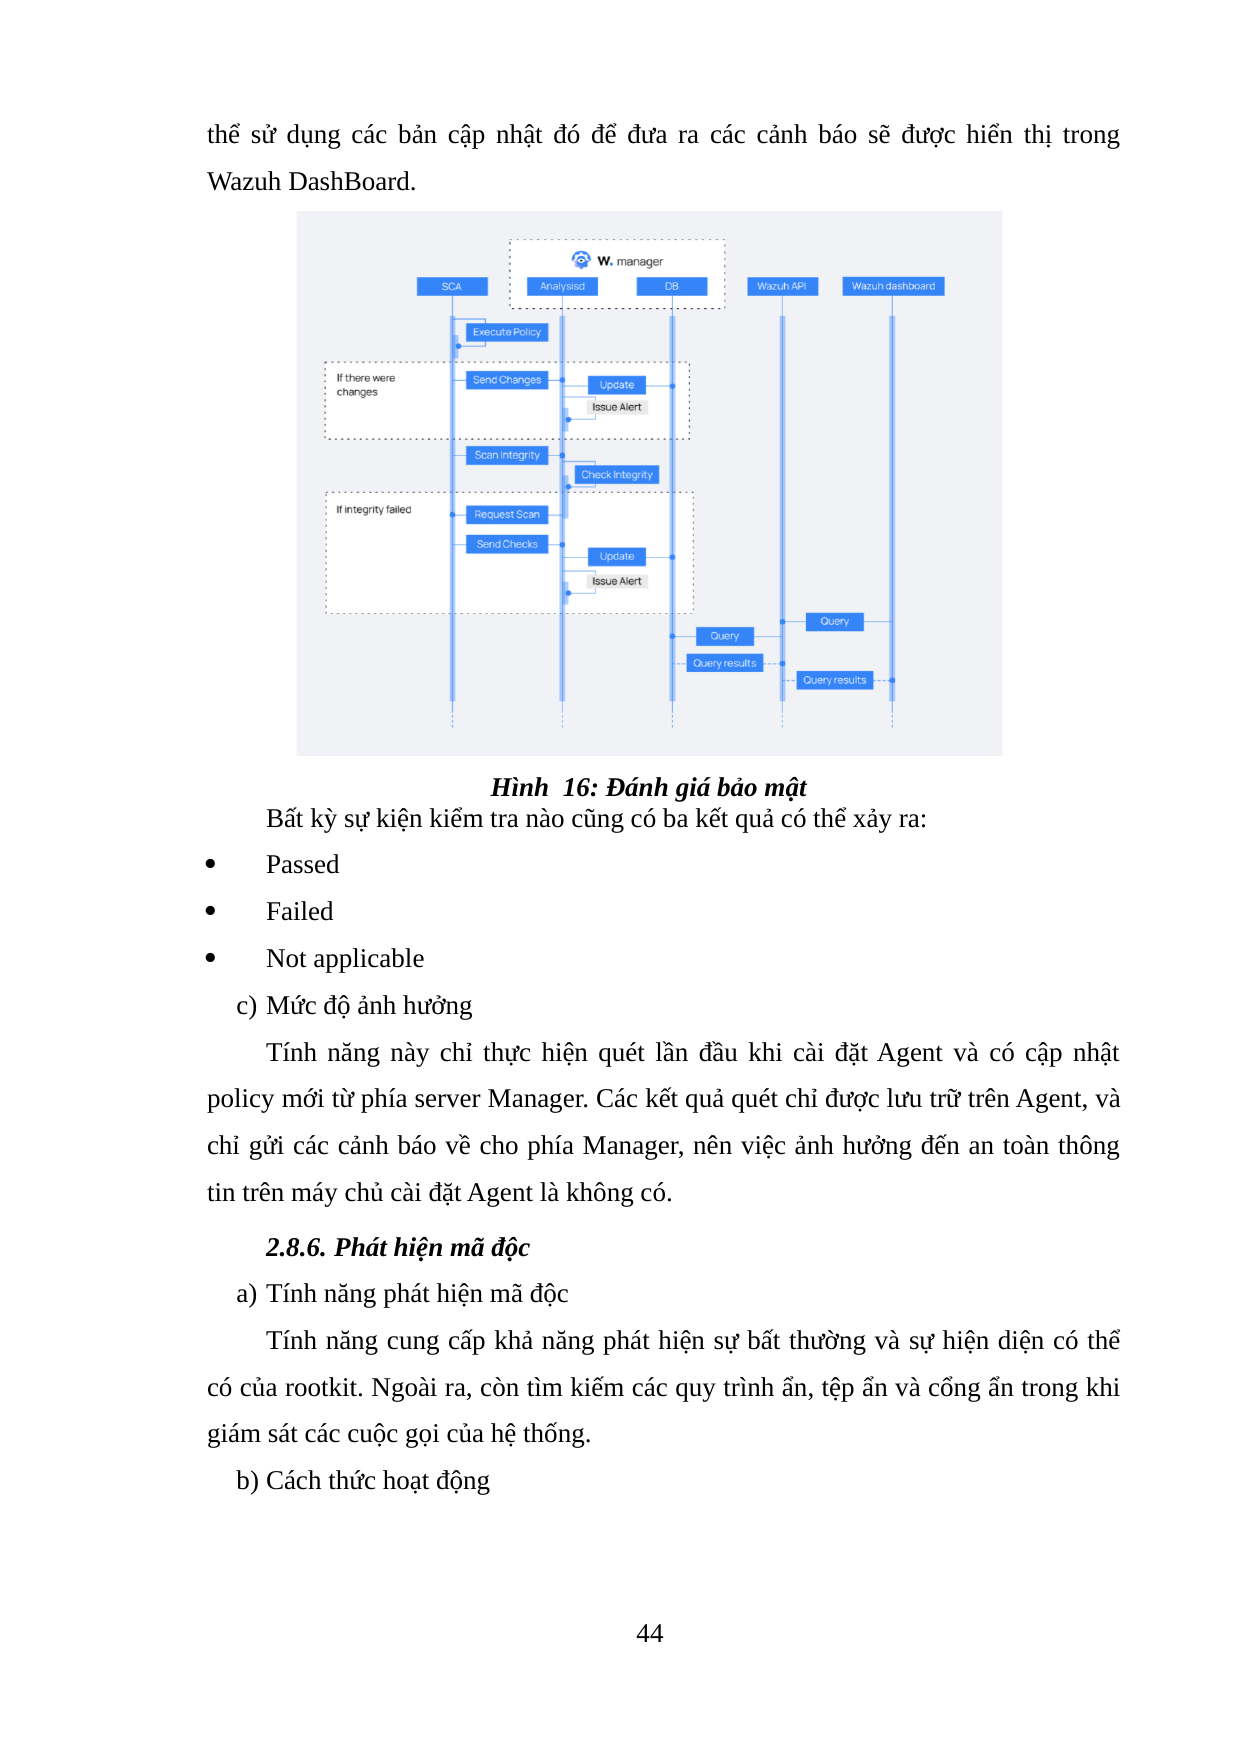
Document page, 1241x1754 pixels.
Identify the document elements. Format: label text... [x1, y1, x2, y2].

picture [296, 211, 1003, 756]
subtitle Phát hiện mã độc [266, 1231, 1122, 1262]
list Cách thức hoạt động [236, 1464, 1122, 1495]
list Failed [206, 896, 1122, 927]
text Tính năng cung cấp khả năng phát hiện sự bất thường và sự hiện diện có thể có của rootkit. Ngoài ra, còn tìm kiếm các quy trình ẩn, tệp ẩn và cổng ẩn trong khi giám sát các cuộc gọi của hệ thống. [207, 1324, 1122, 1449]
text Hình 16: Đánh giá bảo mật [177, 771, 1122, 802]
list Tính năng này chỉ thực hiện quét lần đầu khi cài đặt Agent và có cập nhật policy mới từ phía server Manager. Các kết quả quét chỉ được lưu trữ trên Agent, và chỉ gửi các cảnh báo về cho phía Manager, nên việc ảnh hưởng đến an toàn thông tin trên máy chủ cài đặt Agent là không có. [207, 1036, 1122, 1207]
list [207, 118, 1122, 196]
list Not applicable [206, 942, 1122, 974]
list Mức độ ảnh hưởng [236, 989, 1122, 1020]
list Passed [206, 849, 1122, 880]
list Bất kỳ sự kiện kiểm tra nào cũng có ba kết quả có thể xảy ra: [207, 802, 1122, 833]
list Tính năng phát hiện mã độc [236, 1278, 1122, 1309]
